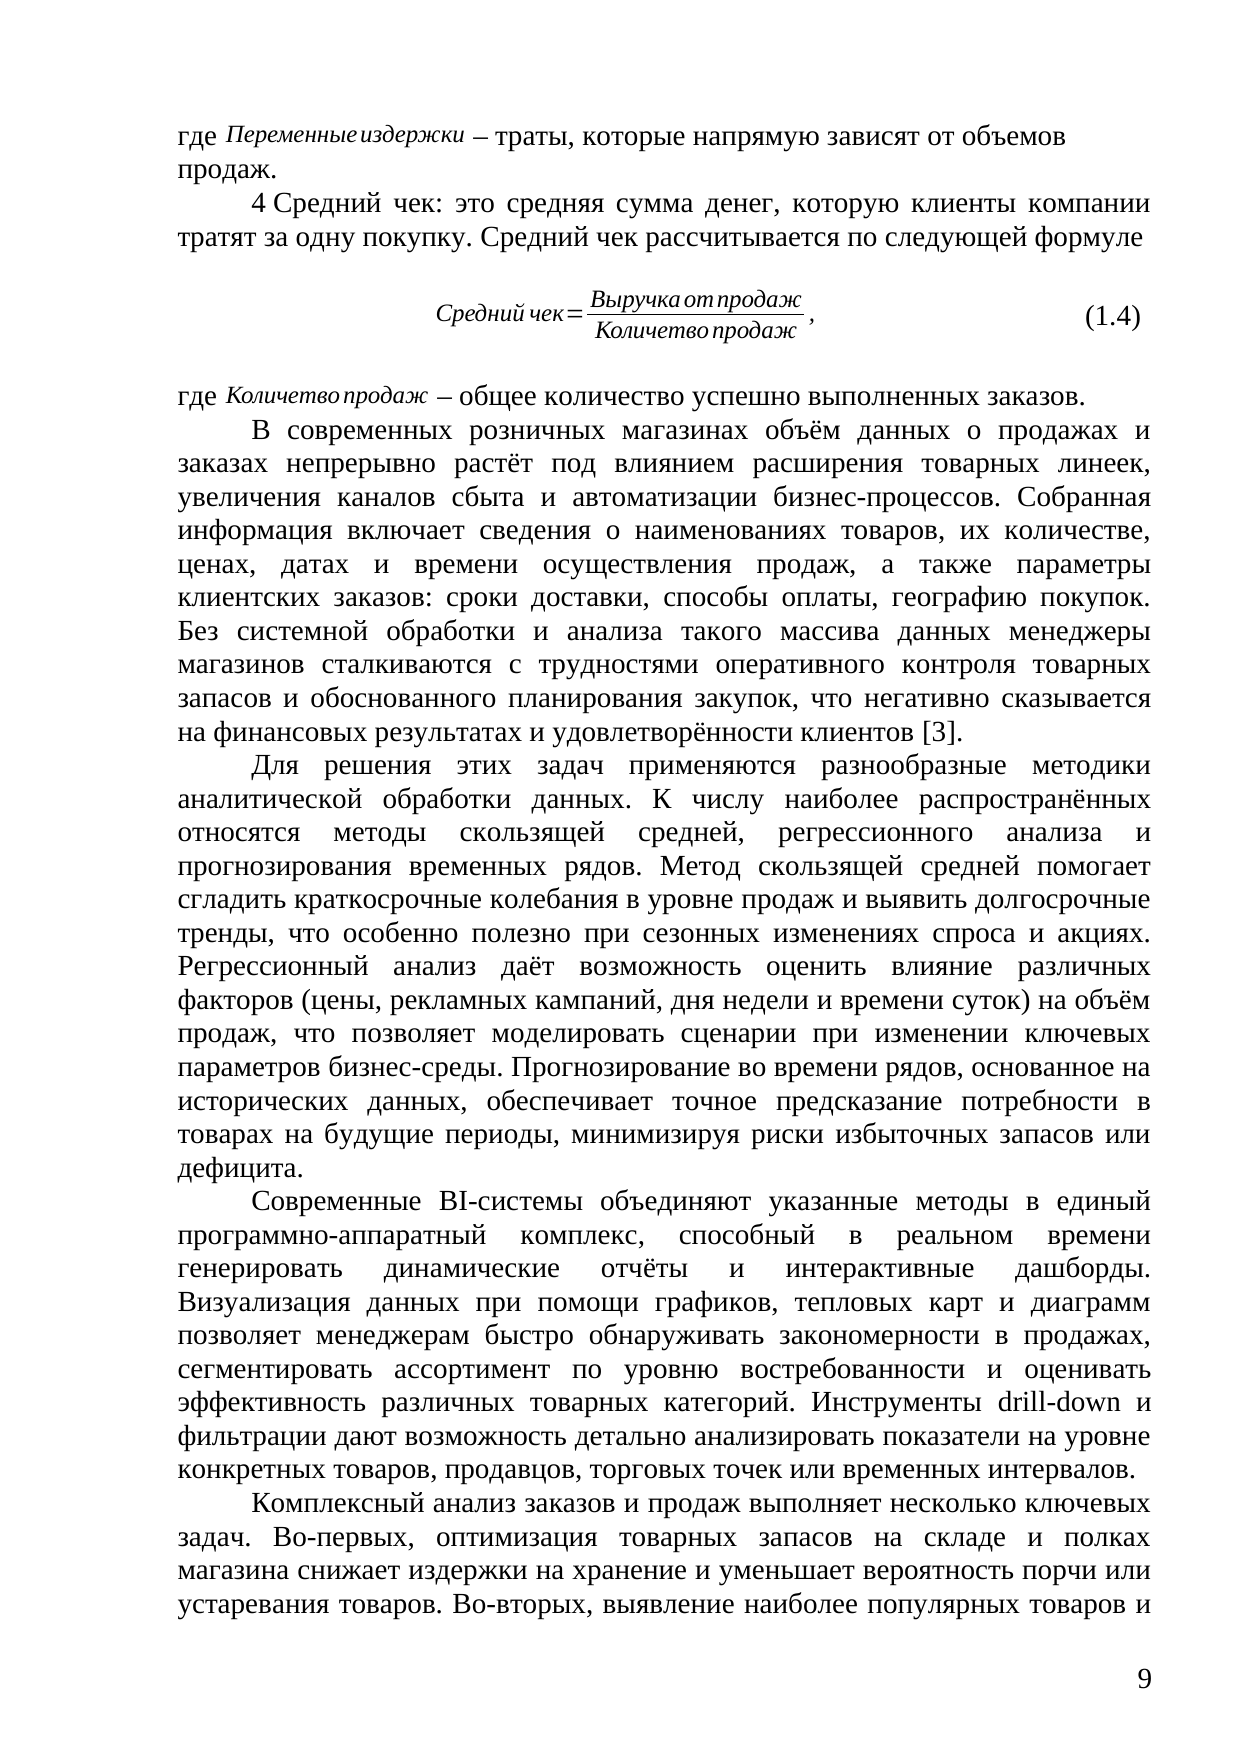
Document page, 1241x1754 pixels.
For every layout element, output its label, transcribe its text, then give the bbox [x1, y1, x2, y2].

text Современные BI-системы объединяют указанные методы в единый программно-аппаратный комплекс, способный в реальном времени генерировать динамические отчёты и интерактивные дашборды. Визуализация данных при помощи графиков, тепловых карт и диаграмм позволяет менеджерам быстро обнаруживать закономерности в продажах, сегментировать ассортимент по уровню востребованности и оценивать эффективность различных товарных категорий. Инструменты drill-down и фильтрации дают возможность детально анализировать показатели на уровне конкретных товаров, продавцов, торговых точек или временных интервалов. [177, 1183, 1152, 1485]
list где – общее количество успешно выполненных заказов. [177, 378, 1152, 412]
list где – траты, которые напрямую зависят от объемов продаж. [177, 118, 1152, 185]
text Для решения этих задач применяются разнообразные методики аналитической обработки данных. К числу наиболее распространённых относятся методы скользящей средней, регрессионного анализа и прогнозирования временных рядов. Метод скользящей средней помогает сгладить краткосрочные колебания в уровне продаж и выявить долгосрочные тренды, что особенно полезно при сезонных изменениях спроса и акциях. Регрессионный анализ даёт возможность оценить влияние различных факторов (цены, рекламных кампаний, дня недели и времени суток) на объём продаж, что позволяет моделировать сценарии при изменении ключевых параметров бизнес-среды. Прогнозирование во времени рядов, основанное на исторических данных, обеспечивает точное предсказание потребности в товарах на будущие периоды, минимизируя риски избыточных запасов или дефицита. [177, 747, 1152, 1183]
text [177, 1485, 1152, 1619]
text В современных розничных магазинах объём данных о продажах и заказах непрерывно растёт под влиянием расширения товарных линеек, увеличения каналов сбыта и автоматизации бизнес-процессов. Собранная информация включает сведения о наименованиях товаров, их количестве, ценах, датах и времени осуществления продаж, а также параметры клиентских заказов: сроки доставки, способы оплаты, географию покупок. Без системной обработки и анализа такого массива данных менеджеры магазинов сталкиваются с трудностями оперативного контроля товарных запасов и обоснованного планирования закупок, что негативно сказывается на финансовых результатах и удовлетворённости клиентов [3]. [177, 412, 1152, 747]
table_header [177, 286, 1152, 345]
list Средний чек: это средняя сумма денег, которую клиенты компании тратят за одну покупку. Средний чек рассчитывается по следующей формуле [177, 185, 1152, 252]
